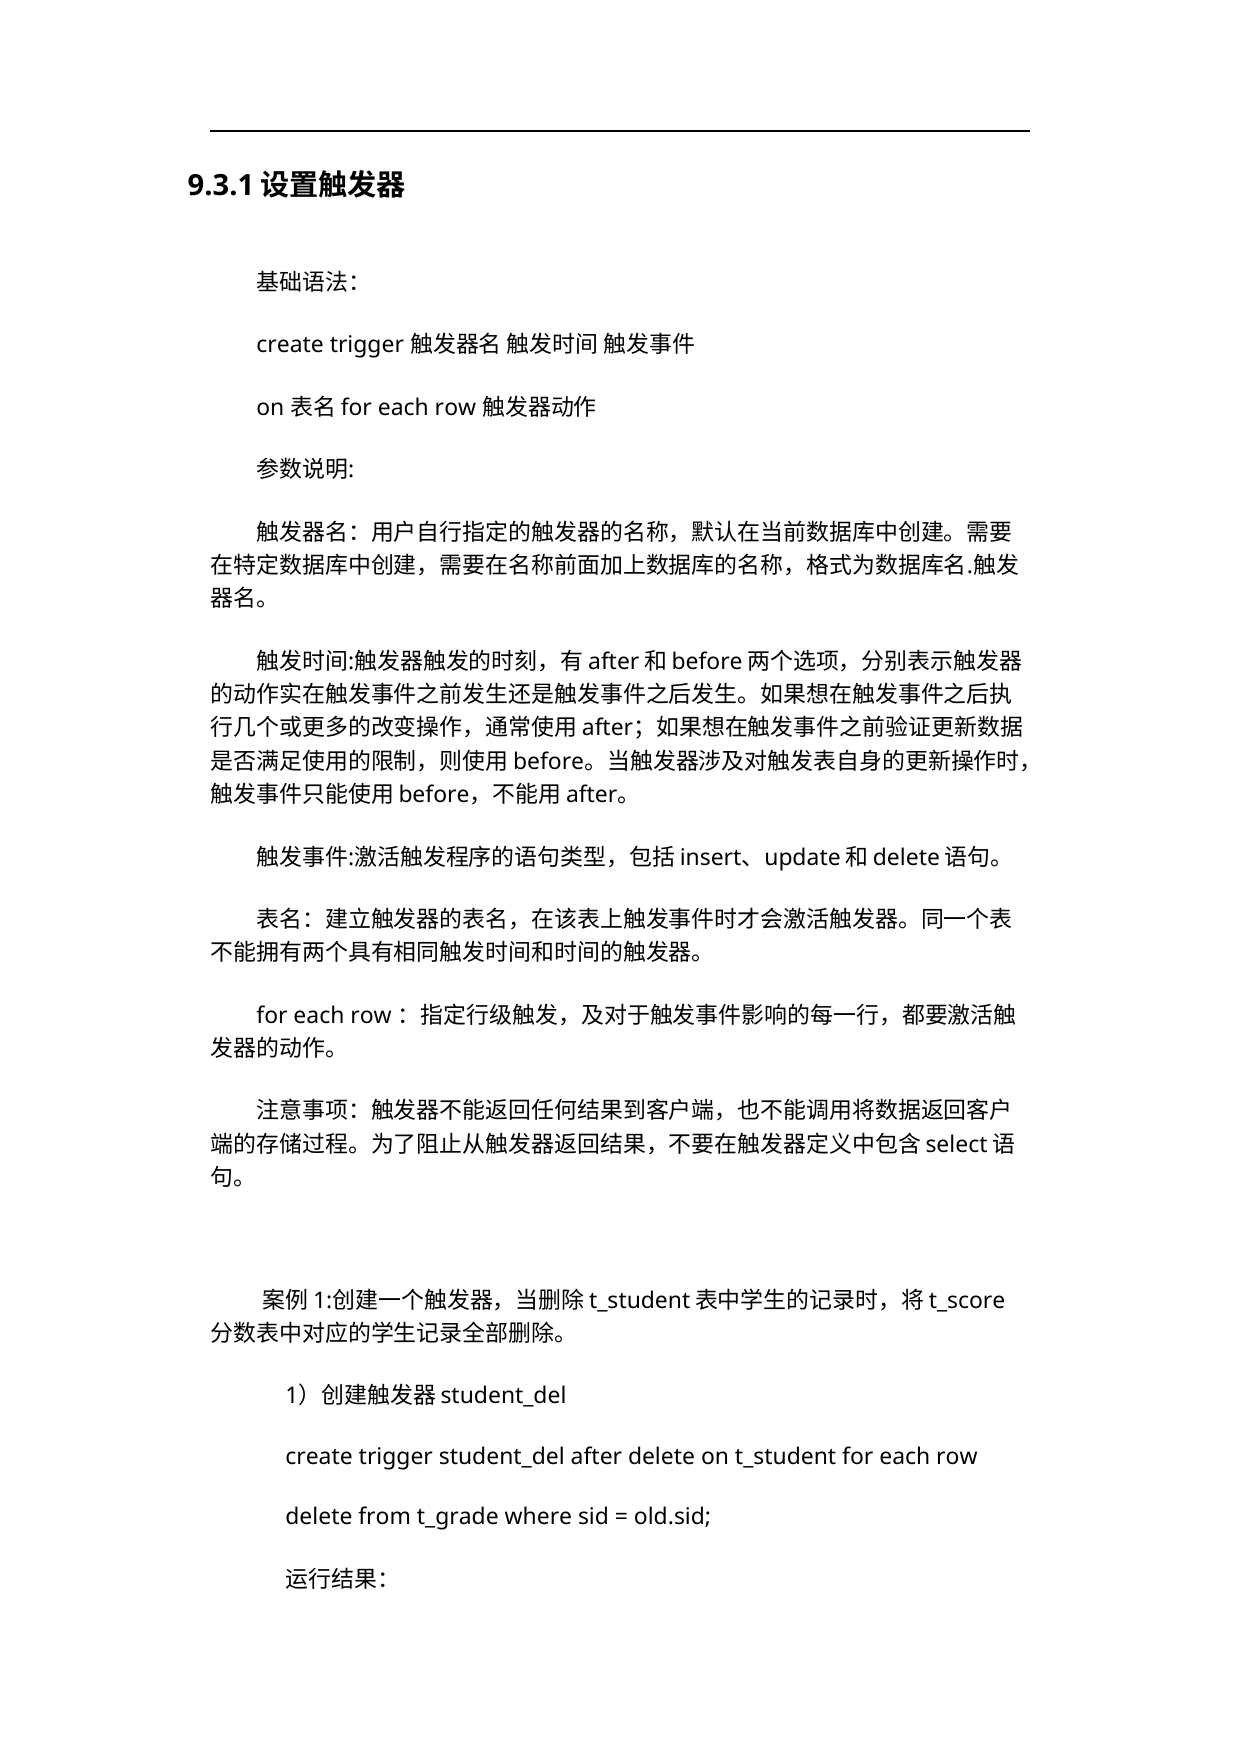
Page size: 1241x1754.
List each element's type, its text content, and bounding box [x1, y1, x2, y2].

text create trigger student_del after delete on t_student for each row [210, 1440, 1030, 1471]
list 触发器名：用户自行指定的触发器的名称，默认在当前数据库中创建。需要在特定数据库中创建，需要在名称前面加上数据库的名称，格式为数据库名.触发器名。 [210, 514, 1030, 613]
text 案例1:创建一个触发器，当删除t_student表中学生的记录时，将t_score分数表中对应的学生记录全部删除。 [210, 1282, 1030, 1348]
list 触发时间:触发器触发的时刻，有after和before两个选项，分别表示触发器的动作实在触发事件之前发生还是触发事件之后发生。如果想在触发事件之后执行几个或更多的改变操作，通常使用after；如果想在触发事件之前验证更新数据是否满足使用的限制，则使用before。当触发器涉及对触发表自身的更新操作时，触发事件只能使用before，不能用after。 [210, 643, 1030, 809]
text 运行结果： [210, 1561, 1030, 1594]
subtitle 9.3.1设置触发器 [187, 161, 1030, 204]
list 注意事项：触发器不能返回任何结果到客户端，也不能调用将数据返回客户端的存储过程。为了阻止从触发器返回结果，不要在触发器定义中包含select语句。 [210, 1092, 1030, 1192]
list 表名：建立触发器的表名，在该表上触发事件时才会激活触发器。同一个表不能拥有两个具有相同触发时间和时间的触发器。 [210, 901, 1030, 967]
list create trigger 触发器名 触发时间 触发事件 [210, 326, 1030, 359]
list for each row ：指定行级触发，及对于触发事件影响的每一行，都要激活触发器的动作。 [210, 996, 1030, 1063]
list on 表名for each row 触发器动作 [210, 389, 1030, 422]
list 基础语法： [210, 264, 1030, 297]
list 创建触发器student_del [210, 1377, 1030, 1411]
list 触发事件:激活触发程序的语句类型，包括insert、update和delete语句。 [210, 838, 1030, 872]
list 参数说明: [210, 451, 1030, 484]
text delete from t_grade where sid = old.sid; [210, 1500, 1030, 1531]
